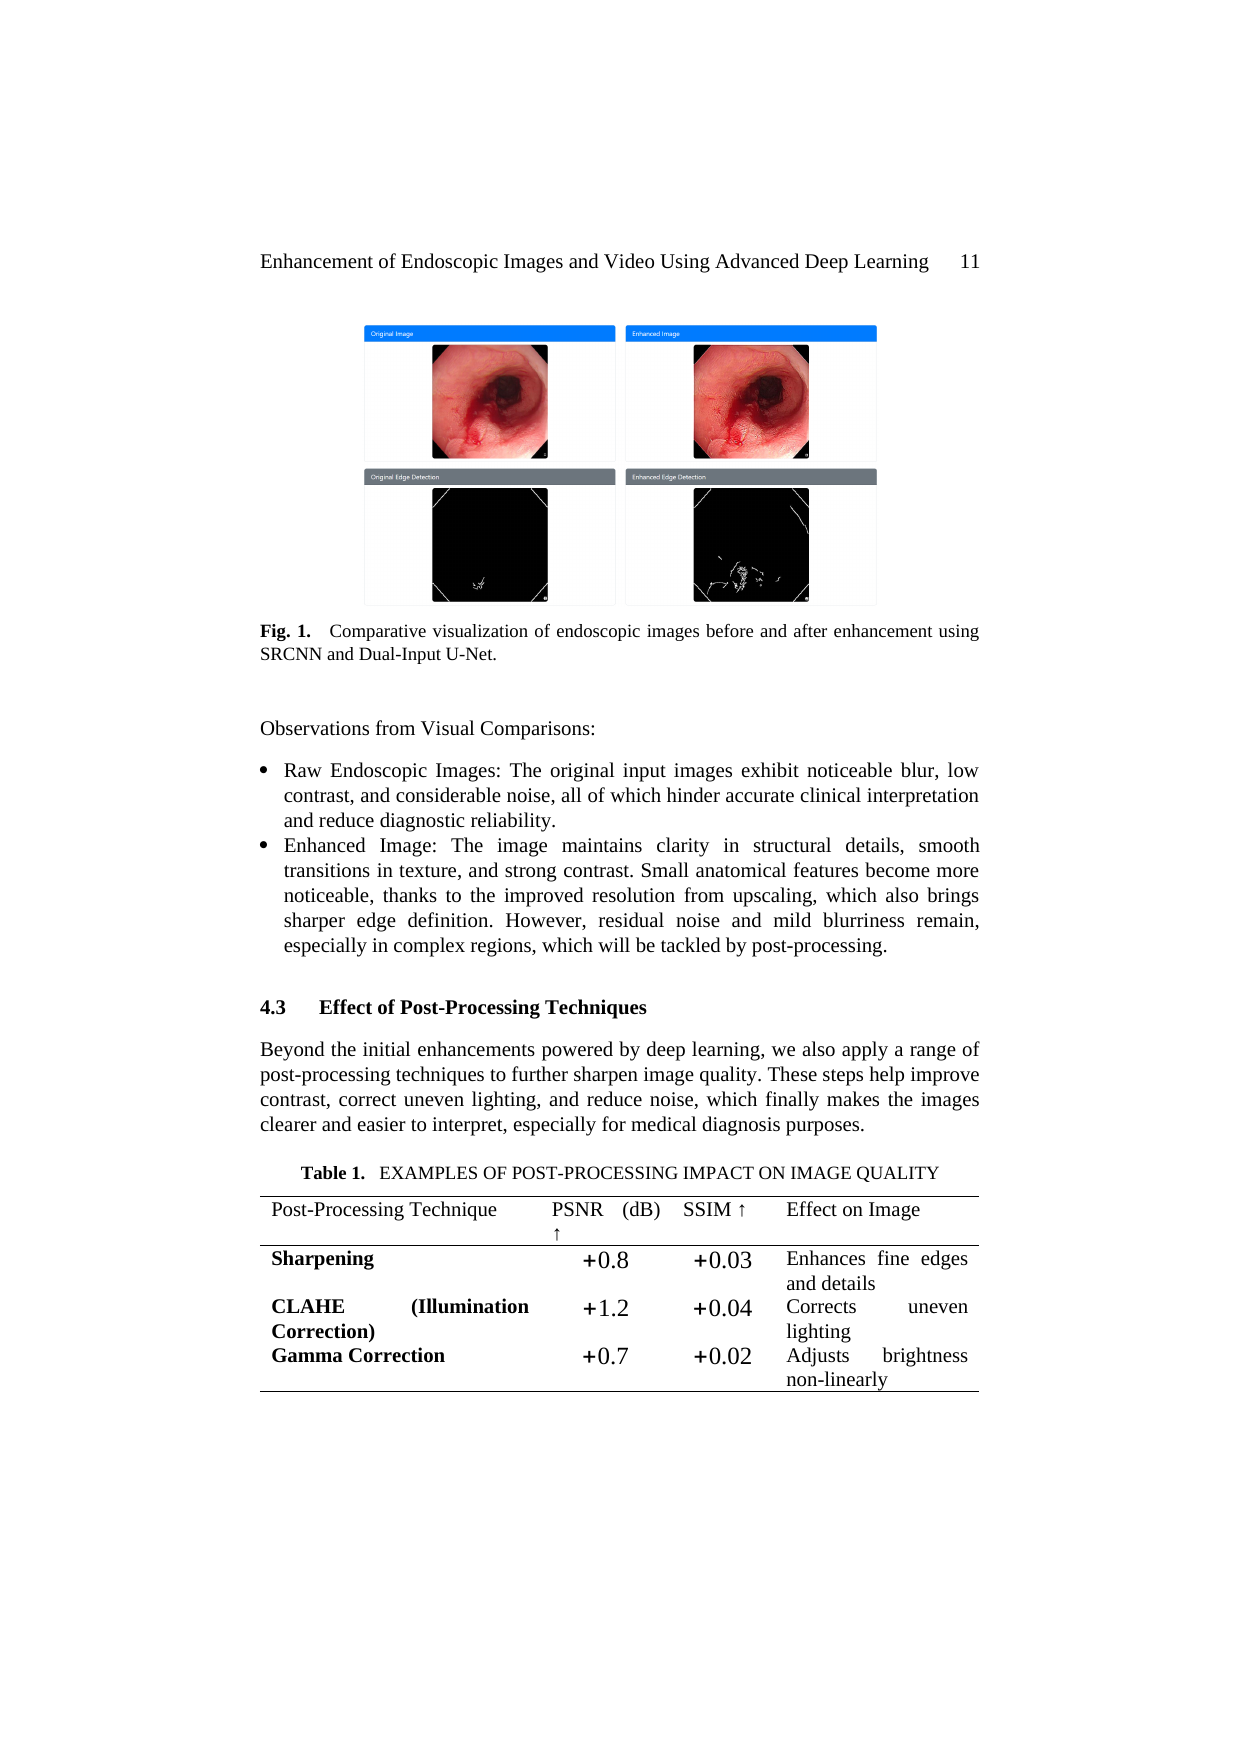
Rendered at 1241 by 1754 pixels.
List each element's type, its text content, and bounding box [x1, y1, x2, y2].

table_cell [540, 1343, 672, 1391]
table_header Effect on Image [775, 1197, 979, 1245]
table_cell [672, 1246, 775, 1294]
text Enhanced Image: The image maintains clarity in structural details, smooth transitions in texture, and strong contrast. Small anatomical features become more noticeable, thanks to the improved resolution from upscaling, which also brings sharper edge definition. However, residual noise and mild blurriness remain, especially in complex regions, which will be tackled by post-processing. [260, 832, 980, 957]
table_cell [672, 1295, 775, 1343]
table_cell [540, 1295, 672, 1343]
text Fig. 6. Comparative visualization of endoscopic images before and after enhancement using SRCNN and Dual-Input U-Net. [260, 619, 980, 665]
table_cell [540, 1246, 672, 1294]
table_cell Adjusts brightness non-linearly [775, 1343, 979, 1391]
table_cell Gamma Correction [260, 1343, 540, 1391]
table_header SSIM ↑ [672, 1197, 775, 1245]
table_cell CLAHE (Illumination Correction) [260, 1295, 540, 1343]
text Beyond the initial enhancements powered by deep learning, we also apply a range of post-processing techniques to further sharpen image quality. These steps help improve contrast, correct uneven lighting, and reduce noise, which finally makes the images clearer and easier to interpret, especially for medical diagnosis purposes. [260, 1036, 980, 1136]
text Raw Endoscopic Images: The original input images exhibit noticeable blur, low contrast, and considerable noise, all of which hinder accurate clinical interpretation and reduce diagnostic reliability. [260, 757, 980, 832]
picture [361, 323, 879, 607]
table_header Post-Processing Technique [260, 1197, 540, 1245]
table_cell [672, 1343, 775, 1391]
table_cell Corrects uneven lighting [775, 1295, 979, 1343]
table_header PSNR (dB) ↑ [540, 1197, 672, 1245]
table_cell Enhances fine edges and details [775, 1246, 979, 1294]
table_cell Sharpening [260, 1246, 540, 1294]
subtitle Effect of Post-Processing Techniques [260, 994, 980, 1019]
text Table 4. EXAMPLES OF POST-PROCESSING IMPACT ON IMAGE QUALITY [260, 1161, 980, 1184]
text Observations from Visual Comparisons: [260, 715, 980, 740]
